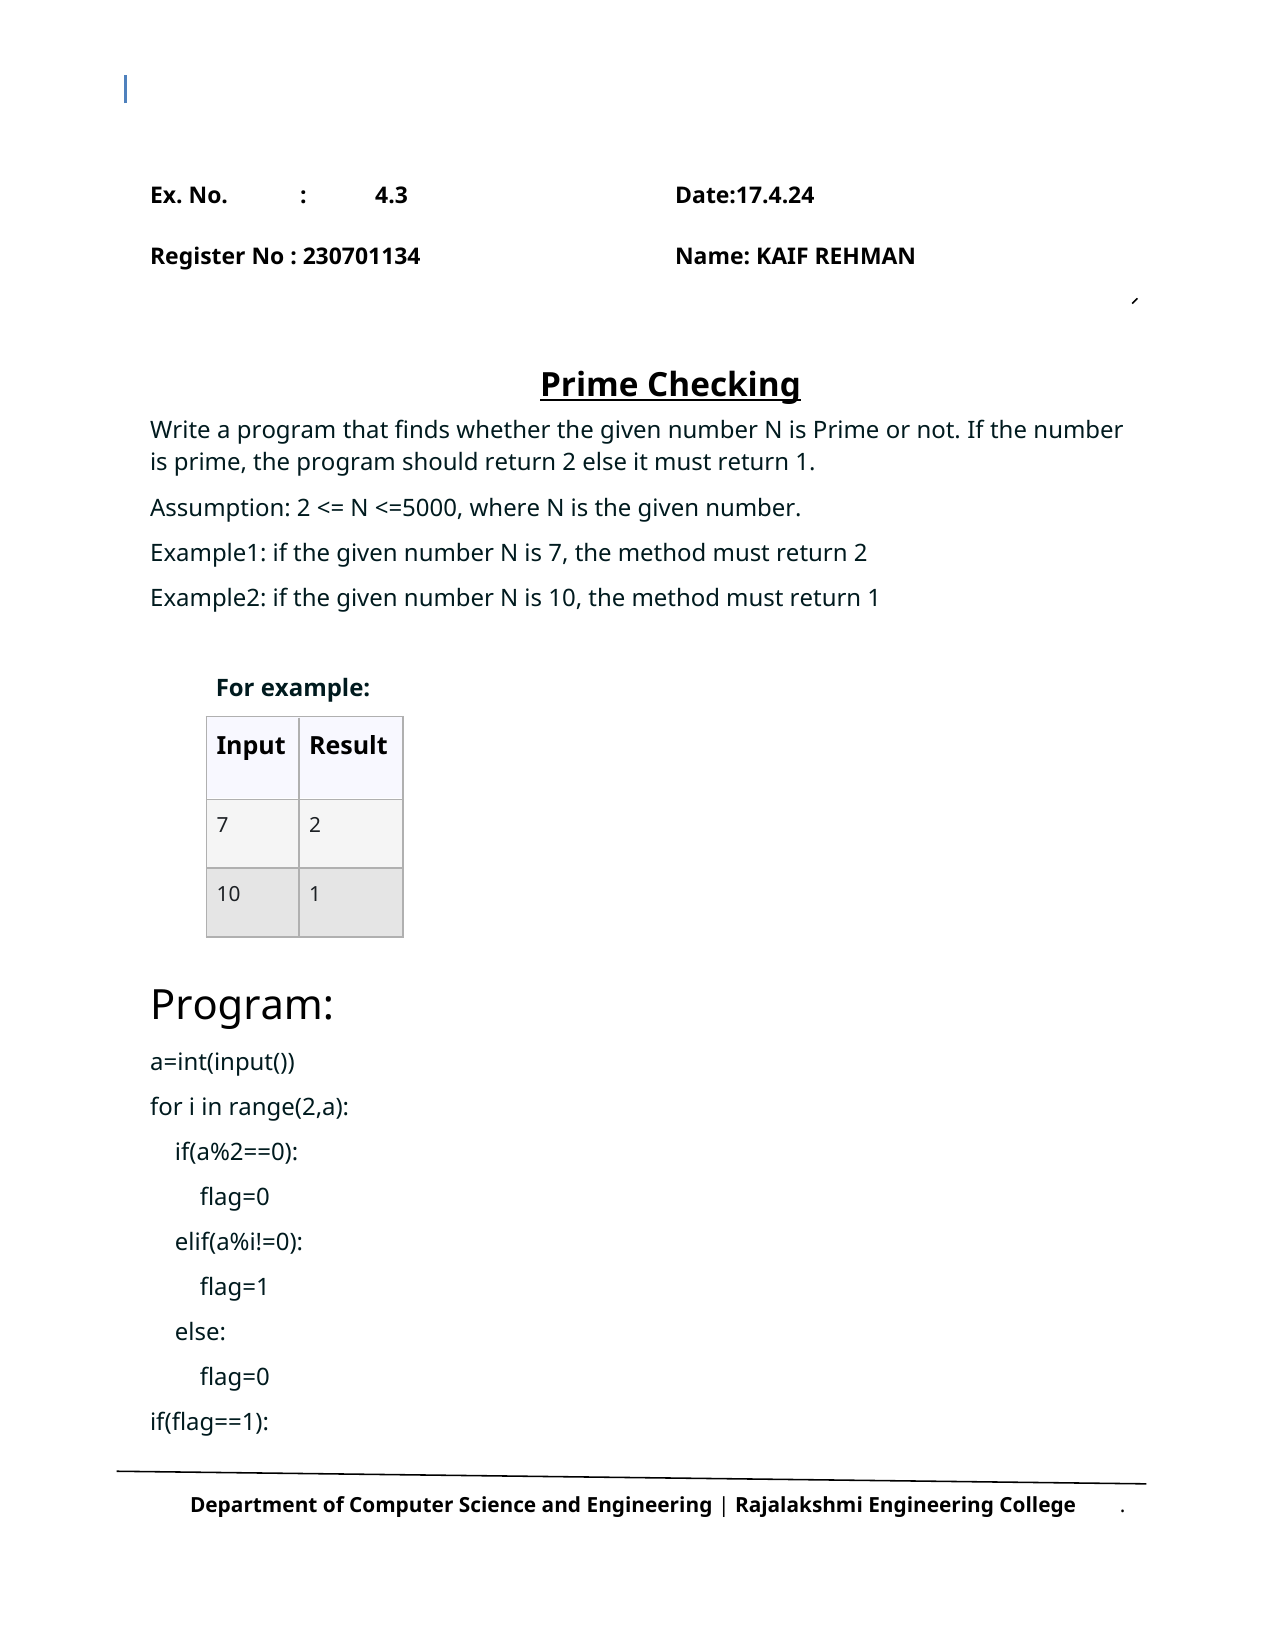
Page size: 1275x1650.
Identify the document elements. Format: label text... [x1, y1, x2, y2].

text Write a program that finds whether the given number N is Prime or not. If the number is prime, the program should return 2 else it must return 1. [150, 413, 1125, 478]
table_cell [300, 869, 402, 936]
text elif(a%i!=0): [150, 1225, 1125, 1257]
text For example: [216, 671, 1125, 703]
text flag=0 [150, 1179, 1125, 1212]
text Example2: if the given number N is 10, the method must return 1 [150, 581, 1125, 613]
text Prime Checking [216, 360, 1125, 406]
text if(a%2==0): [150, 1134, 1125, 1167]
text Ex. No. : 4.3 Date:17.4.24 [150, 179, 1125, 210]
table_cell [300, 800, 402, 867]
text else: [150, 1315, 1125, 1347]
text a=int(input()) [150, 1044, 1125, 1077]
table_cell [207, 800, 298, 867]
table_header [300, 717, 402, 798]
text Example1: if the given number N is 7, the method must return 2 [150, 535, 1125, 568]
text Register No : 230701134 Name: KAIF REHMAN [150, 239, 1125, 271]
text flag=0 [150, 1360, 1125, 1393]
text if(flag==1): [150, 1405, 1125, 1438]
text Program: [150, 975, 1125, 1032]
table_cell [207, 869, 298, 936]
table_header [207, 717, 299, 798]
text for i in range(2,a): [150, 1089, 1125, 1122]
text flag=1 [150, 1270, 1125, 1302]
text Assumption: 2 <= N <=5000, where N is the given number. [150, 490, 1125, 523]
